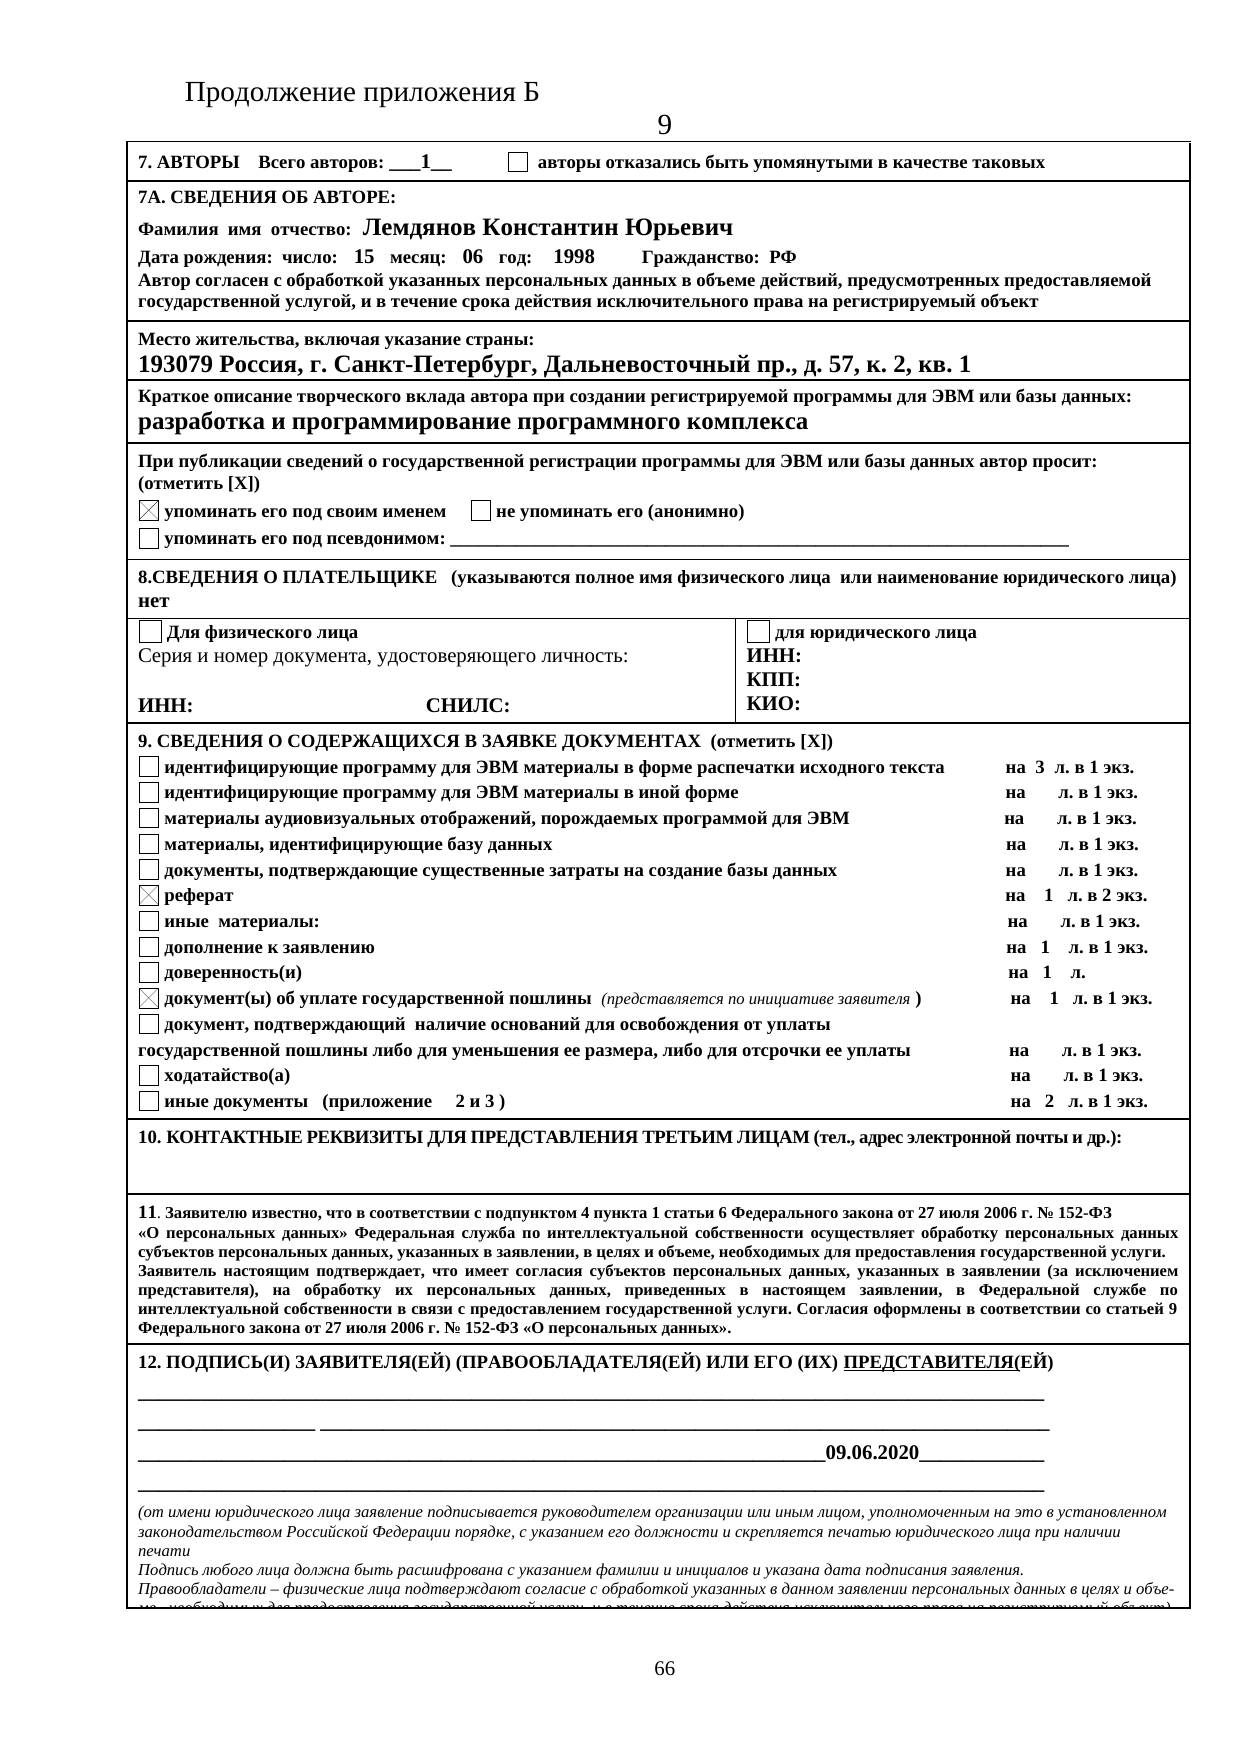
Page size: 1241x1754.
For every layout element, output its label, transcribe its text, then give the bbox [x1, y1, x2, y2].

table_cell ИНН: [128, 691, 414, 722]
table_cell Краткое описание творческого вклада автора при создании регистрируемой программы для ЭВМ или базы данных: разработка и программирование программного комплекса [128, 381, 1189, 442]
table_cell 10. КОНТАКТНЫЕ РЕКВИЗИТЫ ДЛЯ ПРЕДСТАВЛЕНИЯ ТРЕТЬИМ ЛИЦАМ (тел., адрес электронной почты и др.): [128, 1120, 1189, 1193]
table_cell Место жительства, включая указание страны: 193079 Россия, г. Санкт-Петербург, Дальневосточный пр., д. 57, к. 2, кв. 1 [128, 322, 1189, 379]
table_cell Для физического лица Серия и номер документа, удостоверяющего личность: [128, 619, 735, 691]
table_cell 7А. СВЕДЕНИЯ ОБ АВТОРЕ: Фамилия имя отчество: Лемдянов Константин Юрьевич Дата рождения: число: 15 месяц: 06 год: 1998 Гражданство: РФ Автор согласен с обработкой указанных персональных данных в объеме действий, предусмотренных предоставляемой государственной услугой, и в течение срока действия исключительного права на регистрируемый объект [128, 182, 1189, 320]
table_cell 11. Заявителю известно, что в соответствии с подпунктом 4 пункта 1 статьи 6 Федерального закона от 27 июля . № 152-ФЗ «О персональных данных» Федеральная служба по интеллектуальной собственности осуществляет обработку персональных данных субъектов персональных данных, указанных в заявлении, в целях и объеме, необходимых для предоставления государственной услуги. Заявитель настоящим подтверждает, что имеет согласия субъектов персональных данных, указанных в заявлении (за исключением представителя), на обработку их персональных данных, приведенных в настоящем заявлении, в Федеральной службе по интеллектуальной связи с предоставлением государственной услуги. Согласия оформлены в соответствии со статьей 9 Федерального закона от 27 июля . № 152-ФЗ «О персональных данных». [128, 1195, 1189, 1343]
table_cell 12. ПОДПИСЬ(И) ЗАЯВИТЕЛЯ(ЕЙ) (ПРАВООБЛАДАТЕЛЯ(ЕЙ) ИЛИ ЕГО (ИХ) ПРЕДСТАВИТЕЛЯ(ЕЙ) _______________________________________________________________________________________ _________________ ______________________________________________________________________ __________________________________________________________________09.06.2020____________ _______________________________________________________________________________________ (от имени юридического лица заявление подписывается руководителем организации или иным лицом, уполномоченным на это в установленном законодательством Российской Федерации порядке, с указанием его должности и скрепляется печатью юридического лица при наличии печати Подпись любого лица должна быть расшифрована с указанием фамилии и инициалов и указана дата подписания заявления. Правообладатели – физические лица подтверждают согласие с обработкой указанных в данном заявлении персональных данных в целях и объе-ме, необходимых для предоставления государственной услуги, и в течение срока действия исключительного права на регистрируемый объект) [128, 1345, 1189, 1607]
table_cell 8.СВЕДЕНИЯ О ПЛАТЕЛЬЩИКЕ (указываются полное имя физического лица или наименование юридического лица) нет [128, 560, 1189, 618]
table_cell 7. АВТОРЫ Всего авторов: ___1__ авторы отказались быть упомянутыми в качестве таковых [128, 142, 1190, 180]
table_cell 9. СВЕДЕНИЯ О СОДЕРЖАЩИХСЯ В ЗАЯВКЕ ДОКУМЕНТАХ (отметить [X]) идентифицирующие программу для ЭВМ материалы в форме распечатки исходного текста на 3 л. в 1 экз. идентифицирующие программу для ЭВМ материалы в иной форме 1 экз. материалы аудиовизуальных отображений, порождаемых программой для ЭВМ 1 экз. материалы, идентифицирующие базу данных 1 экз. документы, подтверждающие существенные затраты на создание базы данных 1 экз. реферат на 1 л. в 2 экз. иные материалы: 1 экз. дополнение к заявлению на 1 л. в 1 экз. доверенность(и) на 1 л. документ(ы) об уплате государственной пошлины (представляется по инициативе заявителя ) на 1 л. в 1 экз. документ, подтверждающий наличие оснований для освобождения от уплаты государственной пошлины либо для уменьшения ее размера, либо для отсрочки ее уплаты 1 экз. ходатайство(а) 1 экз. иные документы (приложение 2 и 3 ) на 2 л. в 1 экз. [128, 724, 1189, 1118]
table_cell При публикации сведений о государственной регистрации программы для ЭВМ или базы данных автор просит: (отметить [X]) упоминать его под своим именем не упоминать его (анонимно) упоминать его под псевдонимом: __________________________________________________________________ [128, 444, 1189, 558]
table_cell СНИЛС: [415, 691, 735, 722]
table_cell для юридического лица ИНН: КПП: КИО: [736, 619, 1189, 722]
